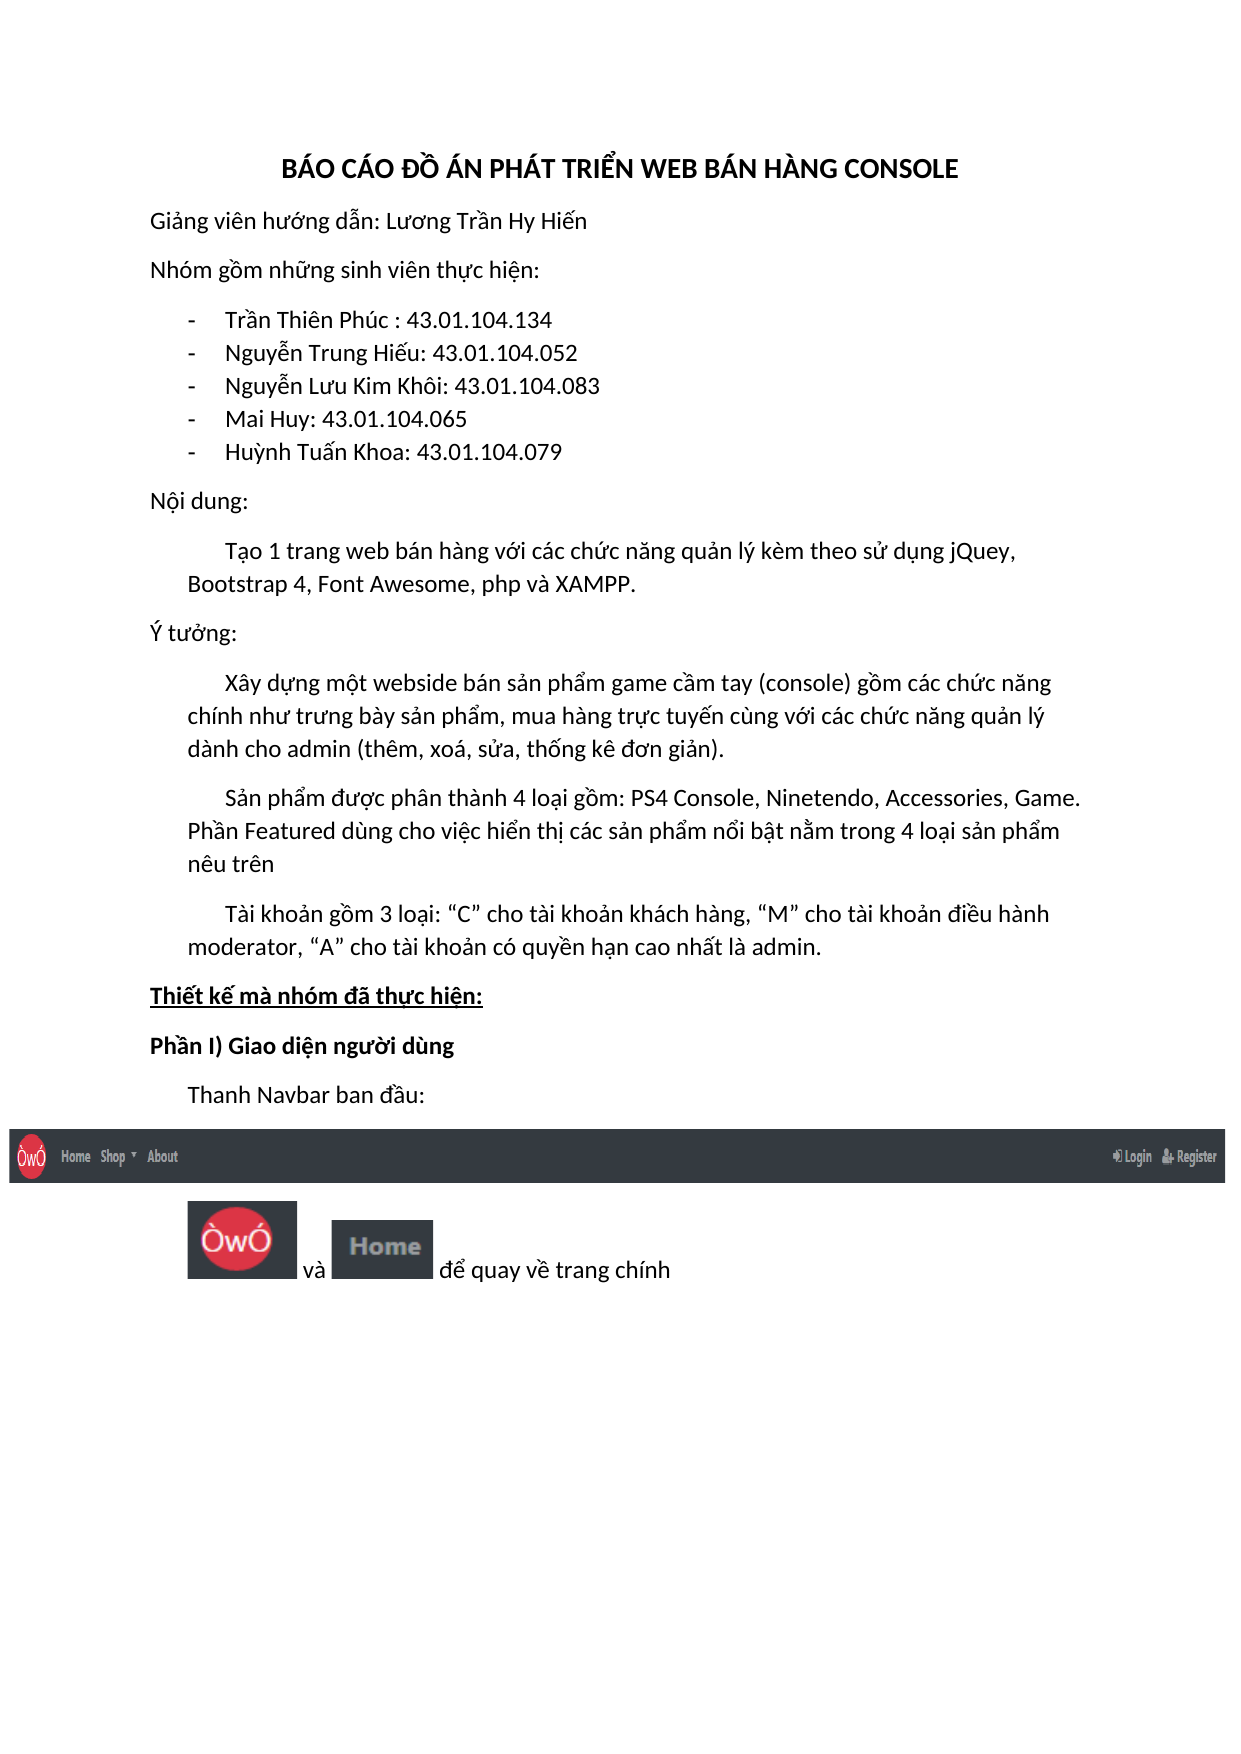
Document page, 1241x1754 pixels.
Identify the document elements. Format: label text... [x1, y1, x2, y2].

text Giảng viên hướng dẫn: Lương Trần Hy Hiến [150, 205, 1090, 236]
text Nội dung: [150, 486, 1090, 516]
list Trần Thiên Phúc : 43.01.104.134 [187, 304, 1090, 335]
text Nhóm gồm những sinh viên thực hiện: [150, 255, 1090, 285]
text Tạo 1 trang web bán hàng với các chức năng quản lý kèm theo sử dụng jQuey, Bootstrap 4, Font Awesome, php và XAMPP. [150, 535, 1090, 598]
text Tài khoản gồm 3 loại: “C” cho tài khoản khách hàng, “M” cho tài khoản điều hành moderator, “A” cho tài khoản có quyền hạn cao nhất là admin. [150, 898, 1090, 961]
text Ý tưởng: [150, 618, 1090, 648]
text Thiết kế mà nhóm đã thực hiện: [150, 981, 1090, 1011]
text Xây dựng một webside bán sản phẩm game cầm tay (console) gồm các chức năng chính như trưng bày sản phẩm, mua hàng trực tuyến cùng với các chức năng quản lý dành cho admin (thêm, xoá, sửa, thống kê đơn giản). [150, 667, 1090, 763]
text BÁO CÁO ĐỒ ÁN PHÁT TRIỂN WEB BÁN HÀNG CONSOLE [150, 150, 1090, 186]
text Sản phẩm được phân thành 4 loại gồm: PS4 Console, Ninetendo, Accessories, Game. Phần Featured dùng cho việc hiển thị các sản phẩm nổi bật nằm trong 4 loại sản phẩm nêu trên [150, 783, 1090, 879]
list Mai Huy: 43.01.104.065 [187, 403, 1090, 433]
picture [331, 1220, 434, 1279]
text Thanh Navbar ban đầu: [187, 1080, 1090, 1110]
list Nguyễn Trung Hiếu: 43.01.104.052 [187, 337, 1090, 368]
picture [9, 1129, 1225, 1183]
picture [187, 1201, 298, 1279]
list Nguyễn Lưu Kim Khôi: 43.01.104.083 [187, 370, 1090, 401]
text và để quay về trang chính [187, 1202, 1090, 1285]
text Phần I) Giao diện người dùng [150, 1030, 1090, 1061]
list Huỳnh Tuấn Khoa: 43.01.104.079 [187, 436, 1090, 466]
